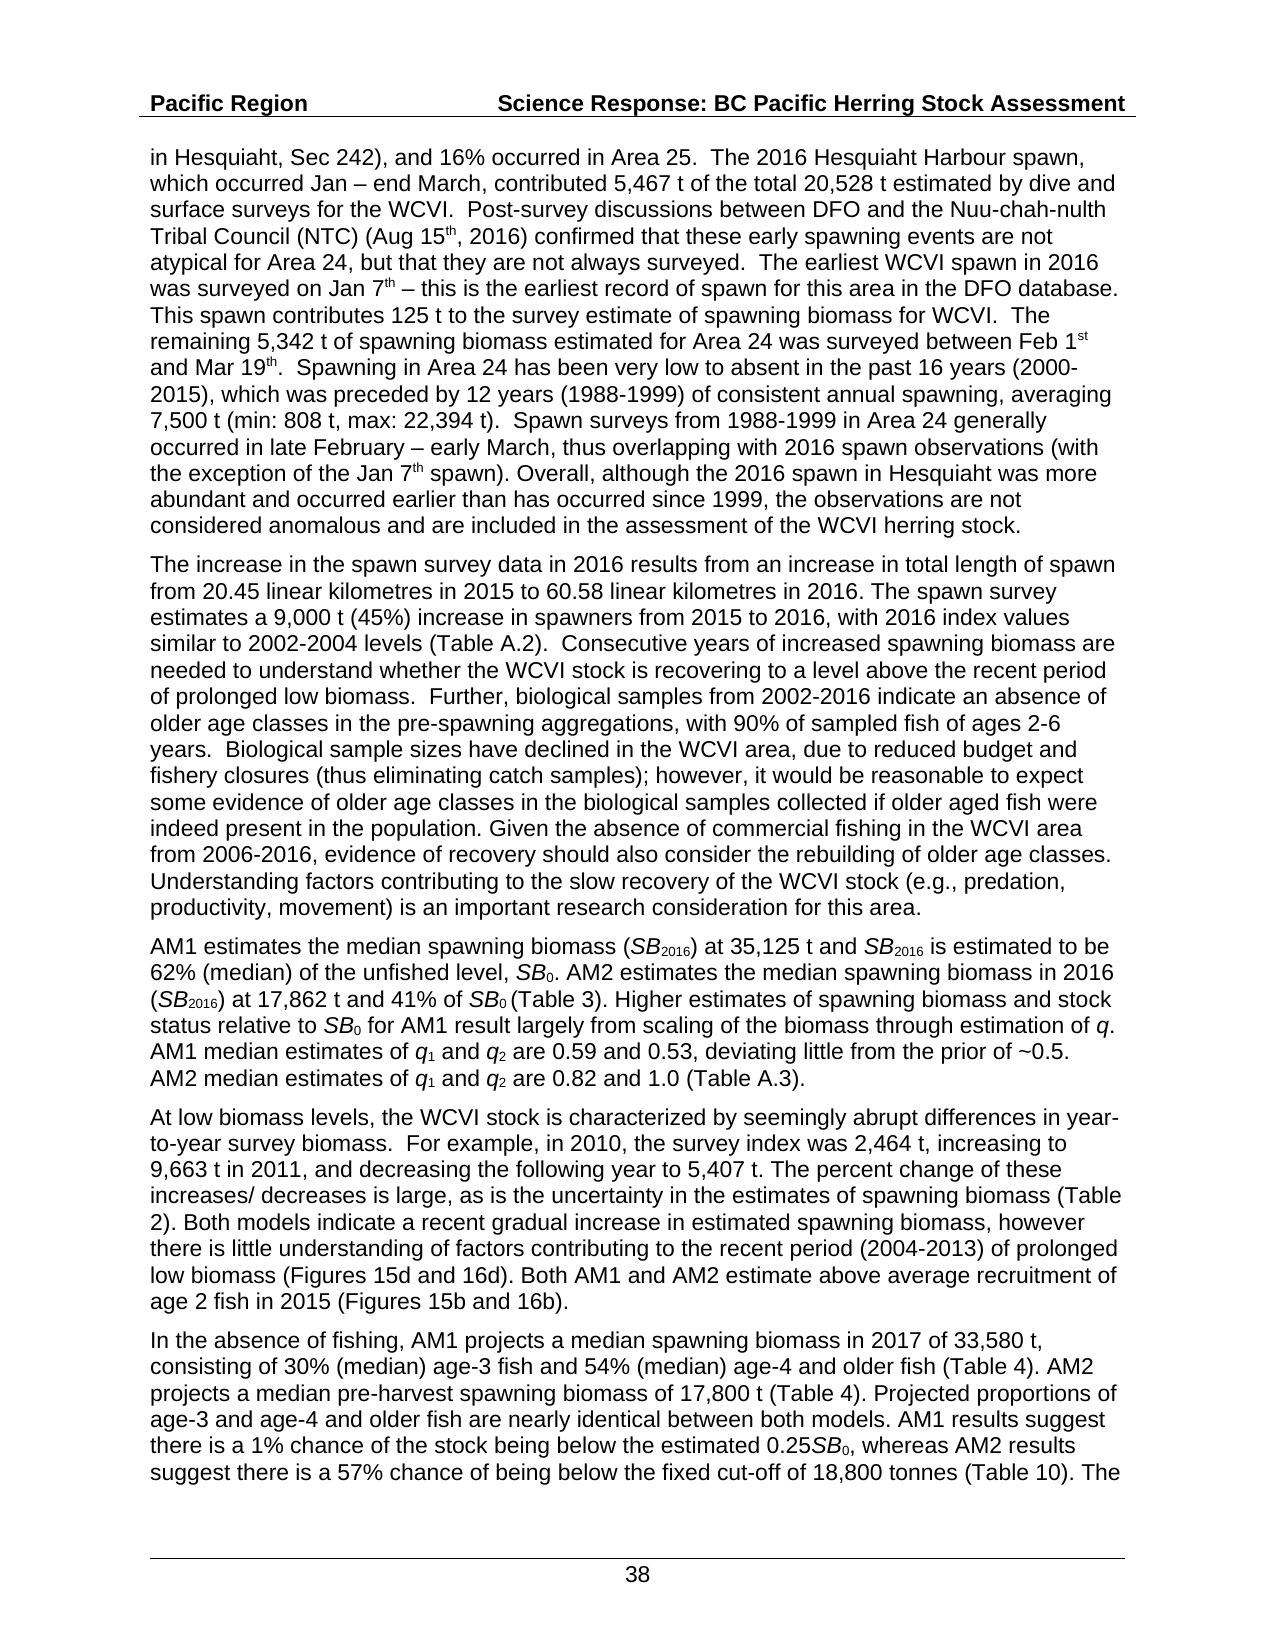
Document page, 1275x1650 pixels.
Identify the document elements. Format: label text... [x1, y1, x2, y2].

text AM1 estimates the median spawning biomass (SB2016) at 35,125 t and SB2016 is estimated to be 62% (median) of the unfished level, SB0. AM2 estimates the median spawning biomass in 2016 (SB2016) at 17,862 t and 41% of SB0 (Table 3). Higher estimates of spawning biomass and stock status relative to SB0 for AM1 result largely from scaling of the biomass through estimation of q. AM1 median estimates of q1 and q2 are 0.59 and 0.53, deviating little from the prior of ~0.5. AM2 median estimates of q1 and q2 are 0.82 and 1.0 (Table A.3). [150, 933, 1125, 1091]
text The increase in the spawn survey data in 2016 results from an increase in total length of spawn from 20.45 linear kilometres in 2015 to 60.58 linear kilometres in 2016. The spawn survey estimates a 9,000 t (45%) increase in spawners from 2015 to 2016, with 2016 index values similar to 2002-2004 levels (Table A.2). Consecutive years of increased spawning biomass are needed to understand whether the WCVI stock is recovering to a level above the recent period of prolonged low biomass. Further, biological samples from 2002-2016 indicate an absence of older age classes in the pre-spawning aggregations, with 90% of sampled fish of ages 2-6 years. Biological sample sizes have declined in the WCVI area, due to reduced budget and fishery closures (thus eliminating catch samples); however, it would be reasonable to expect some evidence of older age classes in the biological samples collected if older aged fish were indeed present in the population. Given the absence of commercial fishing in the WCVI area from 2006-2016, evidence of recovery should also consider the rebuilding of older age classes. Understanding factors contributing to the slow recovery of the WCVI stock (e.g., predation, productivity, movement) is an important research consideration for this area. [150, 551, 1125, 920]
text At low biomass levels, the WCVI stock is characterized by seemingly abrupt differences in year-to-year survey biomass. For example, in 2010, the survey index was 2,464 t, increasing to 9,663 t in 2011, and decreasing the following year to 5,407 t. The percent change of these increases/ decreases is large, as is the uncertainty in the estimates of spawning biomass (Table 2). Both models indicate a recent gradual increase in estimated spawning biomass, however there is little understanding of factors contributing to the recent period (2004-2013) of prolonged low biomass (Figures 15d and 16d). Both AM1 and AM2 estimate above average recruitment of age 2 fish in 2015 (Figures 15b and 16b). [150, 1103, 1125, 1314]
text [150, 143, 1125, 539]
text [150, 1327, 1125, 1485]
